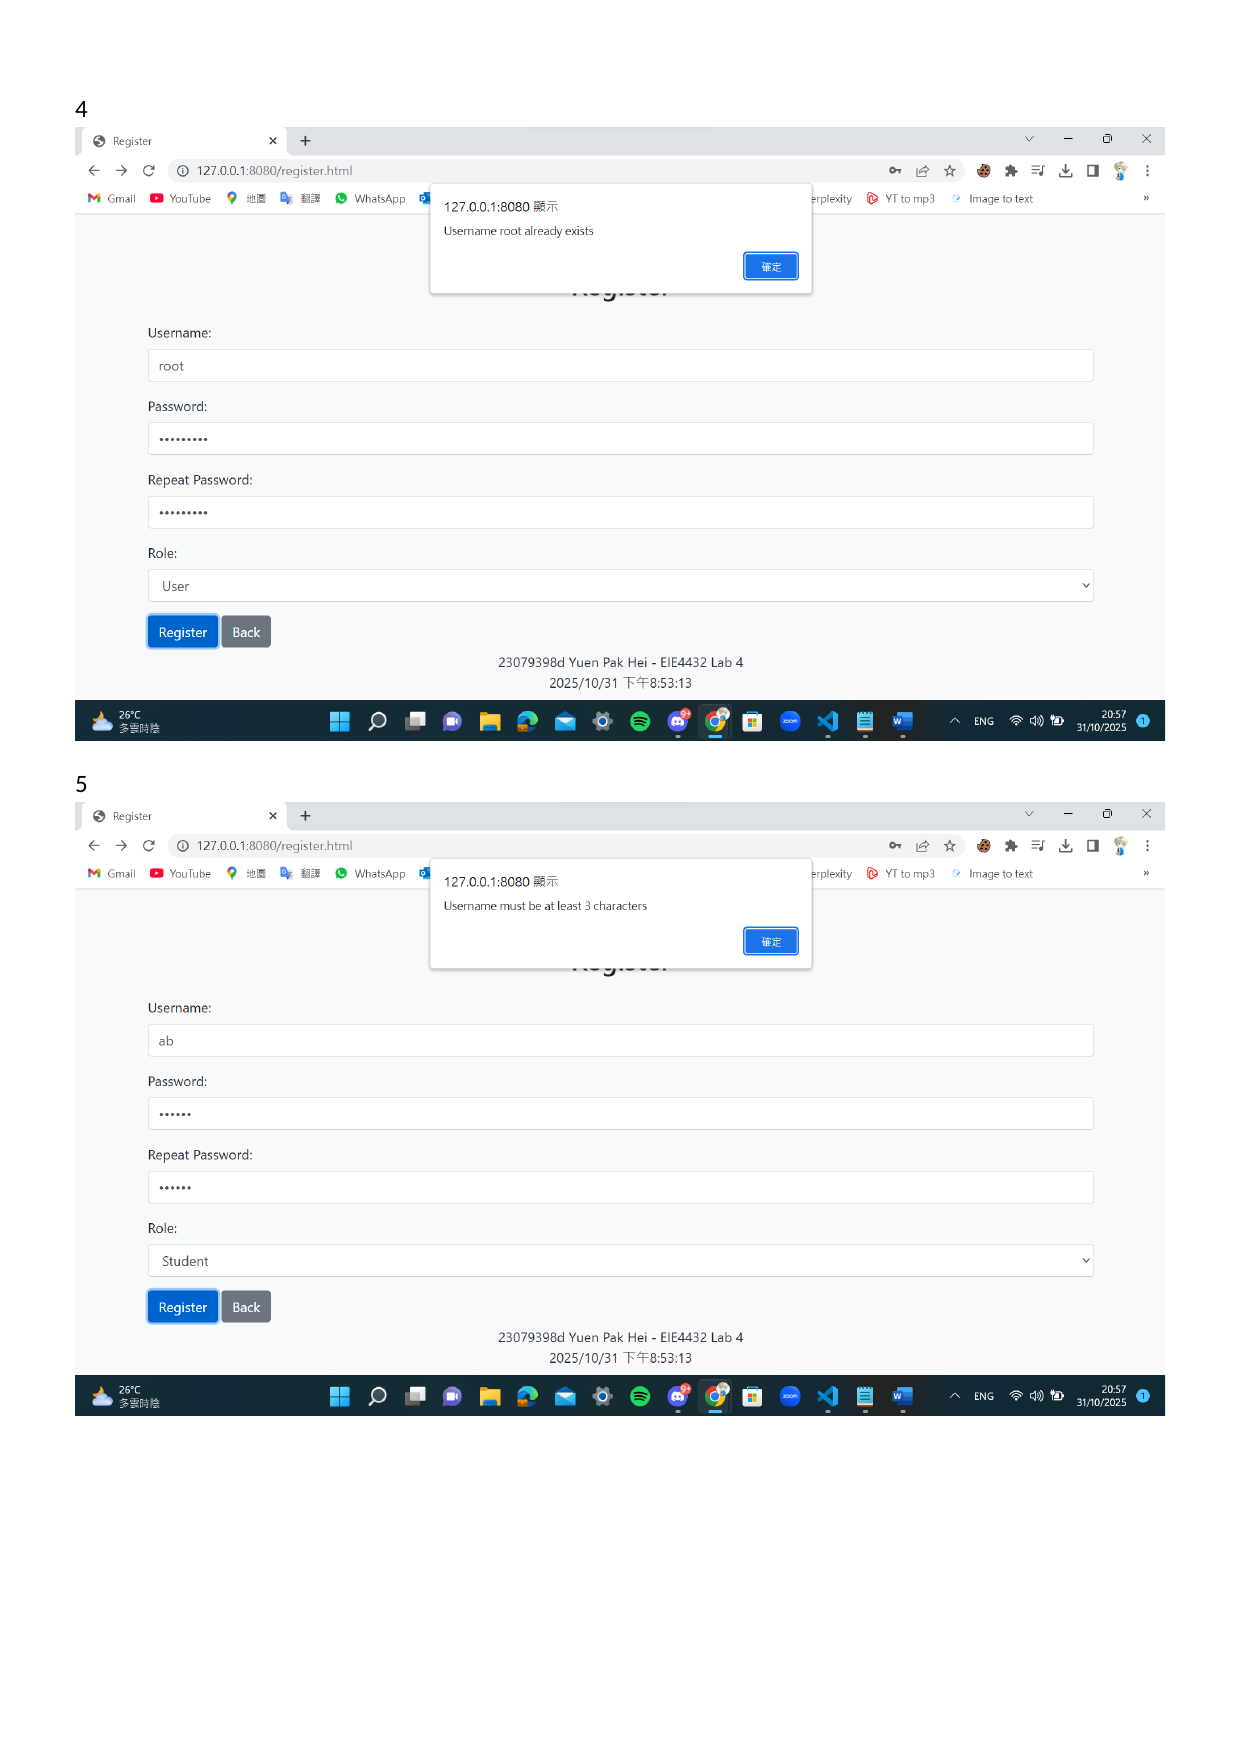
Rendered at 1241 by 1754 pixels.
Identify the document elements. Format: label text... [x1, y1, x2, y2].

picture [75, 802, 1166, 1416]
text 4 [75, 89, 1165, 127]
text 5 [75, 764, 1165, 802]
picture [75, 127, 1166, 741]
